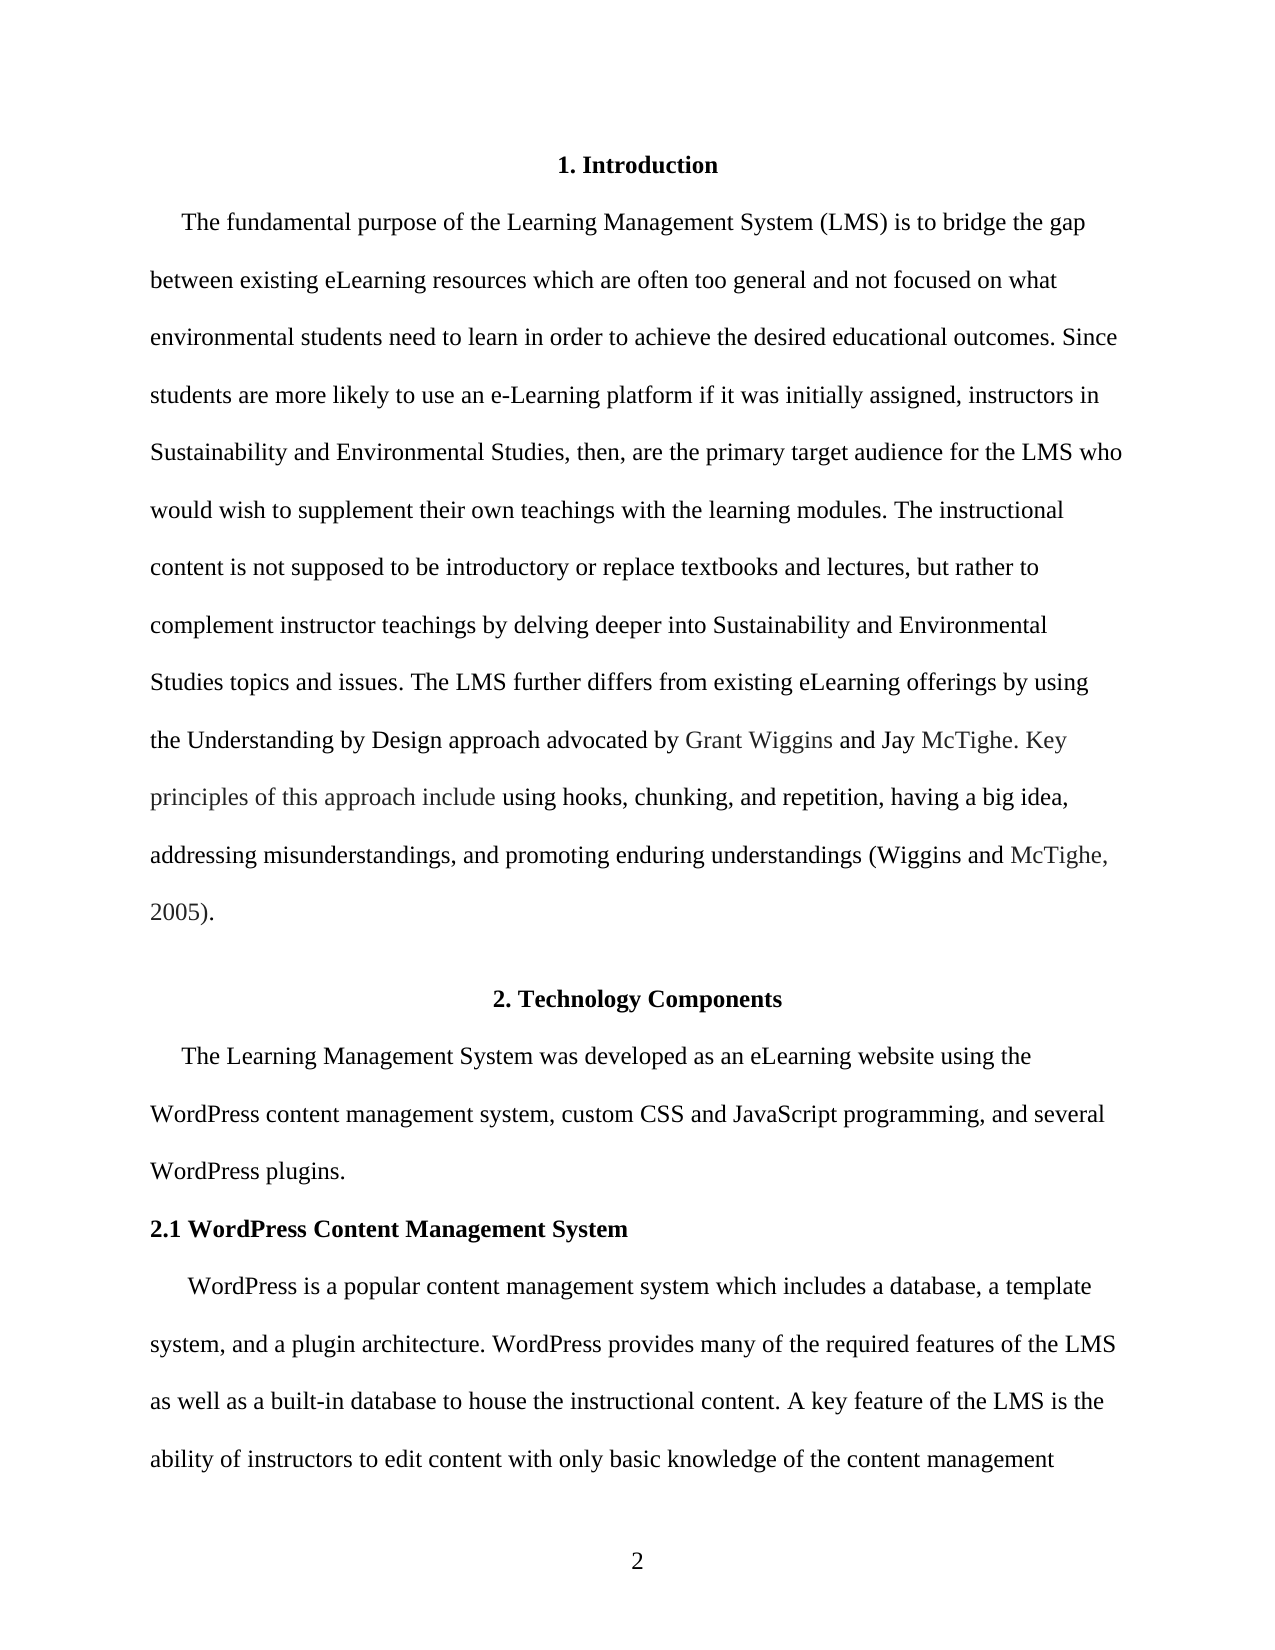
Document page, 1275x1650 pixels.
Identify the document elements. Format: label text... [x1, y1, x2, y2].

text 2. Technology Components [150, 984, 1125, 1012]
text 2.1 WordPress Content Management System [150, 1214, 1125, 1242]
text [150, 1271, 1125, 1472]
text 1. Introduction [150, 150, 1125, 179]
text The fundamental purpose of the Learning Management System (LMS) is to bridge the gap between existing eLearning resources which are often too general and not focused on what environmental students need to learn in order to achieve the desired educational outcomes. Since students are more likely to use an e-Learning platform if it was initially assigned, instructors in Sustainability and Environmental Studies, then, are the primary target audience for the LMS who would wish to supplement their own teachings with the learning modules. The instructional content is not supposed to be introductory or replace textbooks and lectures, but rather to complement instructor teachings by delving deeper into Sustainability and Environmental Studies topics and issues. The LMS further differs from existing eLearning offerings by using the Understanding by Design approach advocated by Grant Wiggins and Jay McTighe. Key principles of this approach include using hooks, chunking, and repetition, having a big idea, addressing misunderstandings, and promoting enduring understandings (Wiggins and McTighe, 2005). [150, 207, 1125, 926]
text The Learning Management System was developed as an eLearning website using the WordPress content management system, custom CSS and JavaScript programming, and several WordPress plugins. [150, 1041, 1125, 1185]
